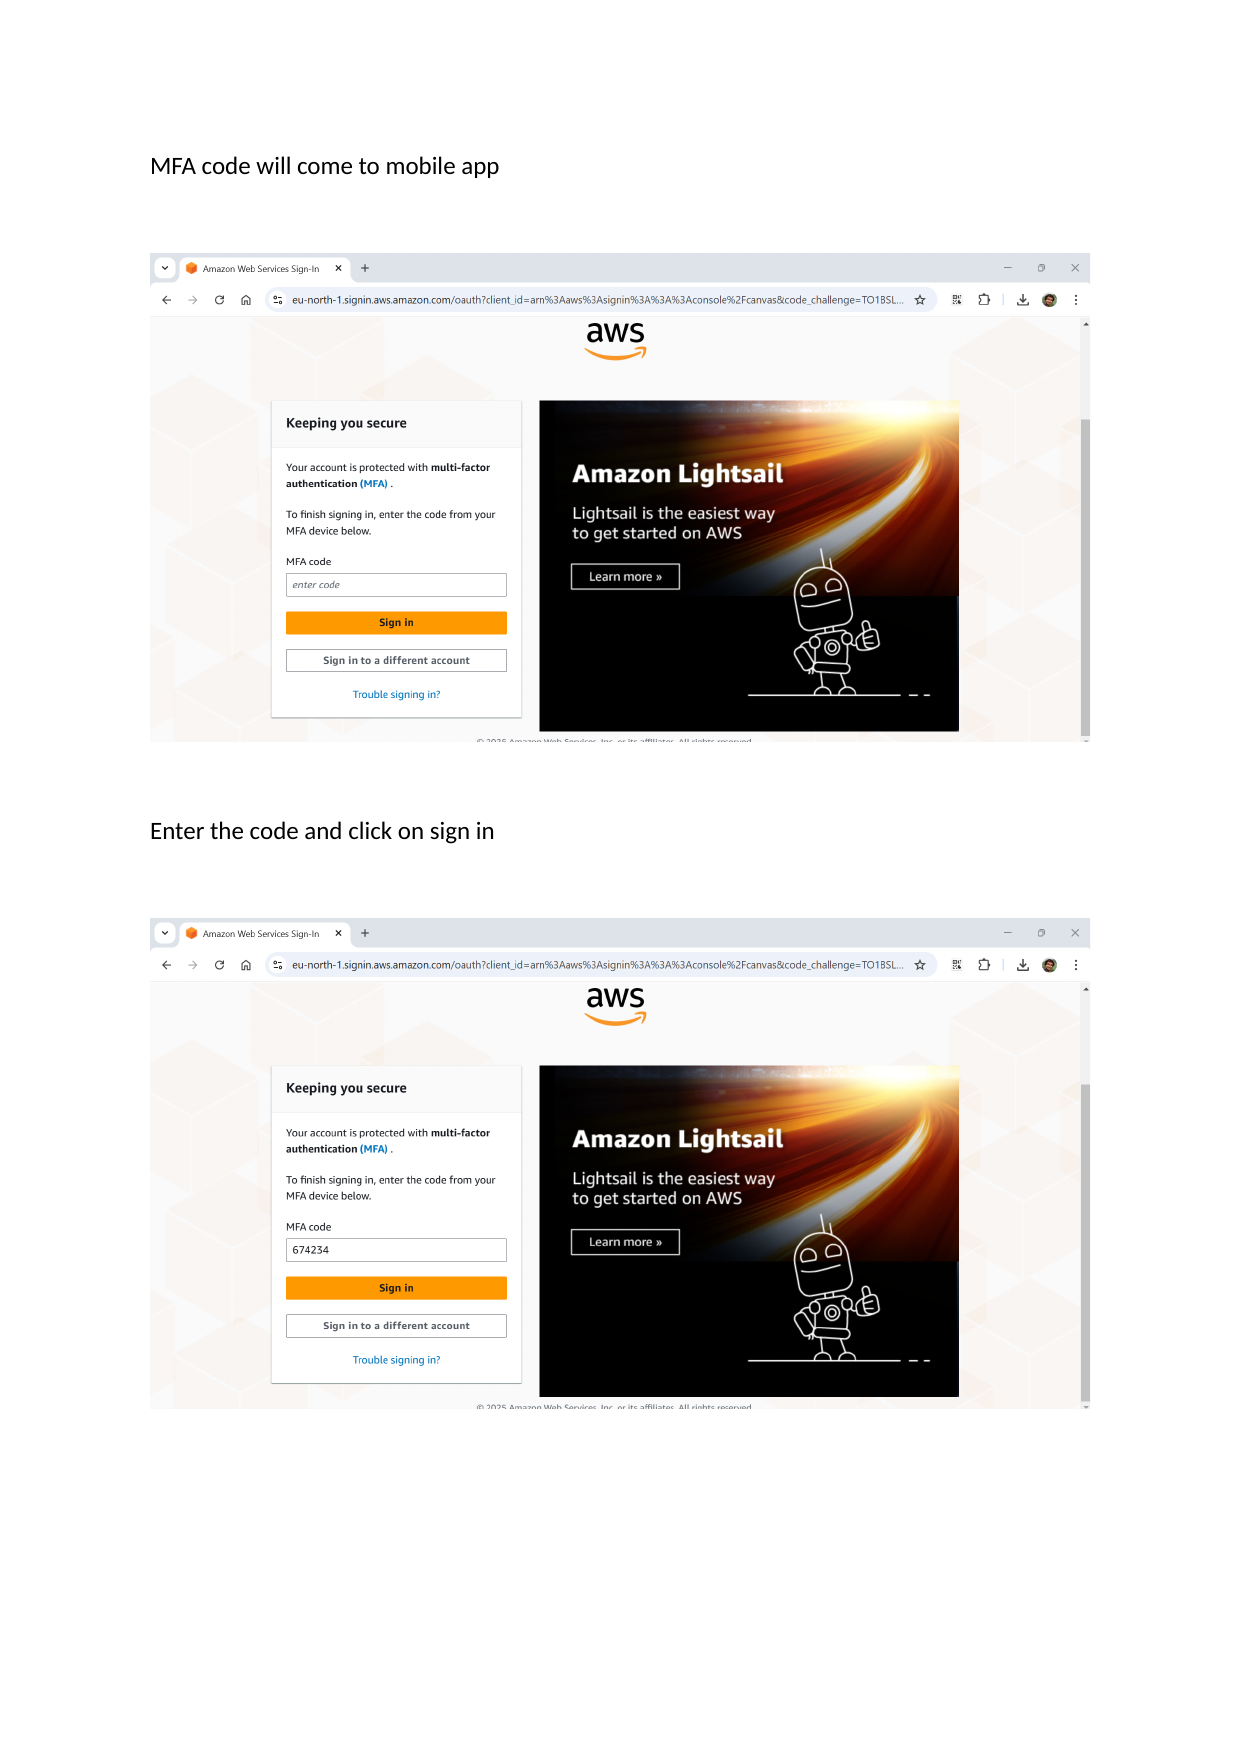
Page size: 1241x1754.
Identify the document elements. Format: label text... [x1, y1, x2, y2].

picture [150, 253, 1091, 742]
text Enter the code and click on sign in [150, 815, 1090, 845]
text MFA code will come to mobile app [150, 150, 1090, 181]
picture [150, 918, 1091, 1409]
